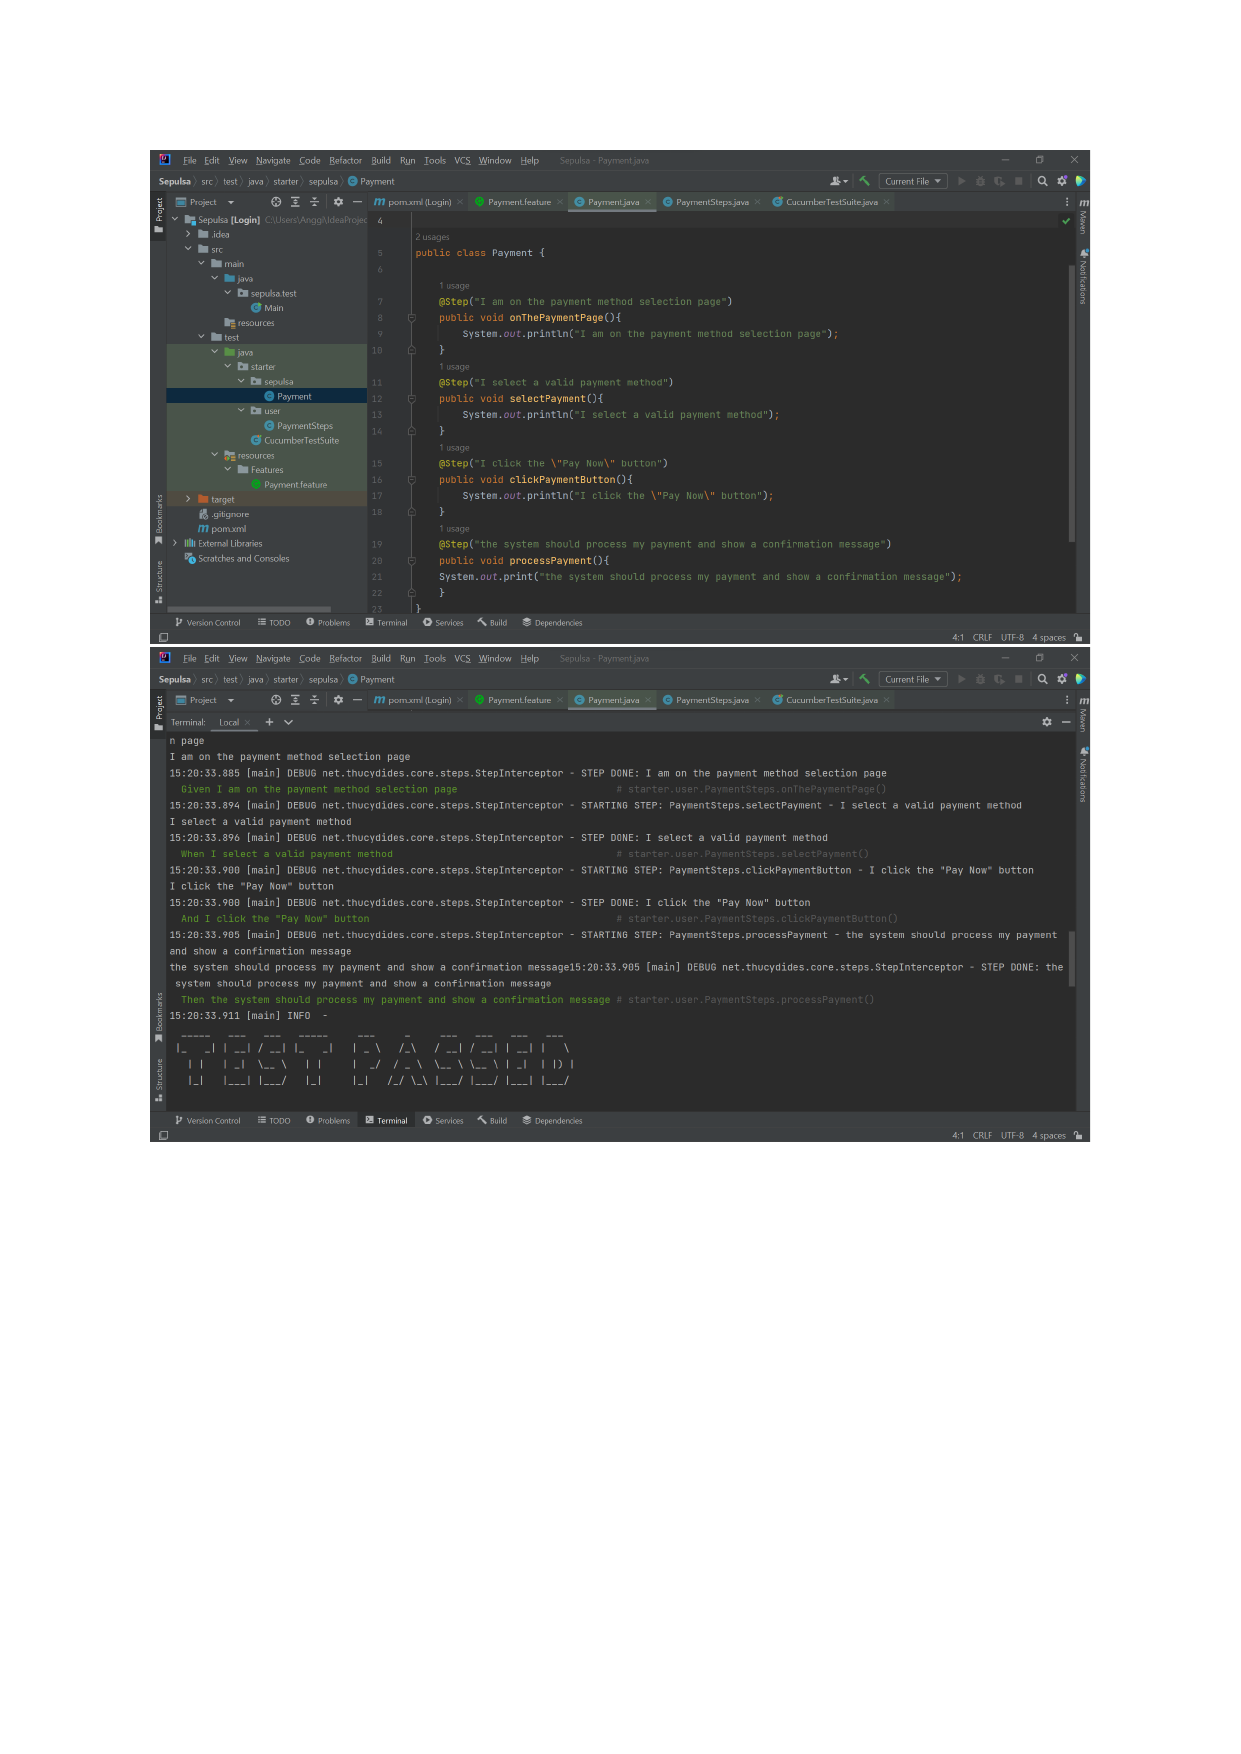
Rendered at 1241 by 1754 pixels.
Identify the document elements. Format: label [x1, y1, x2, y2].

picture [150, 647, 1091, 1142]
picture [150, 150, 1091, 644]
